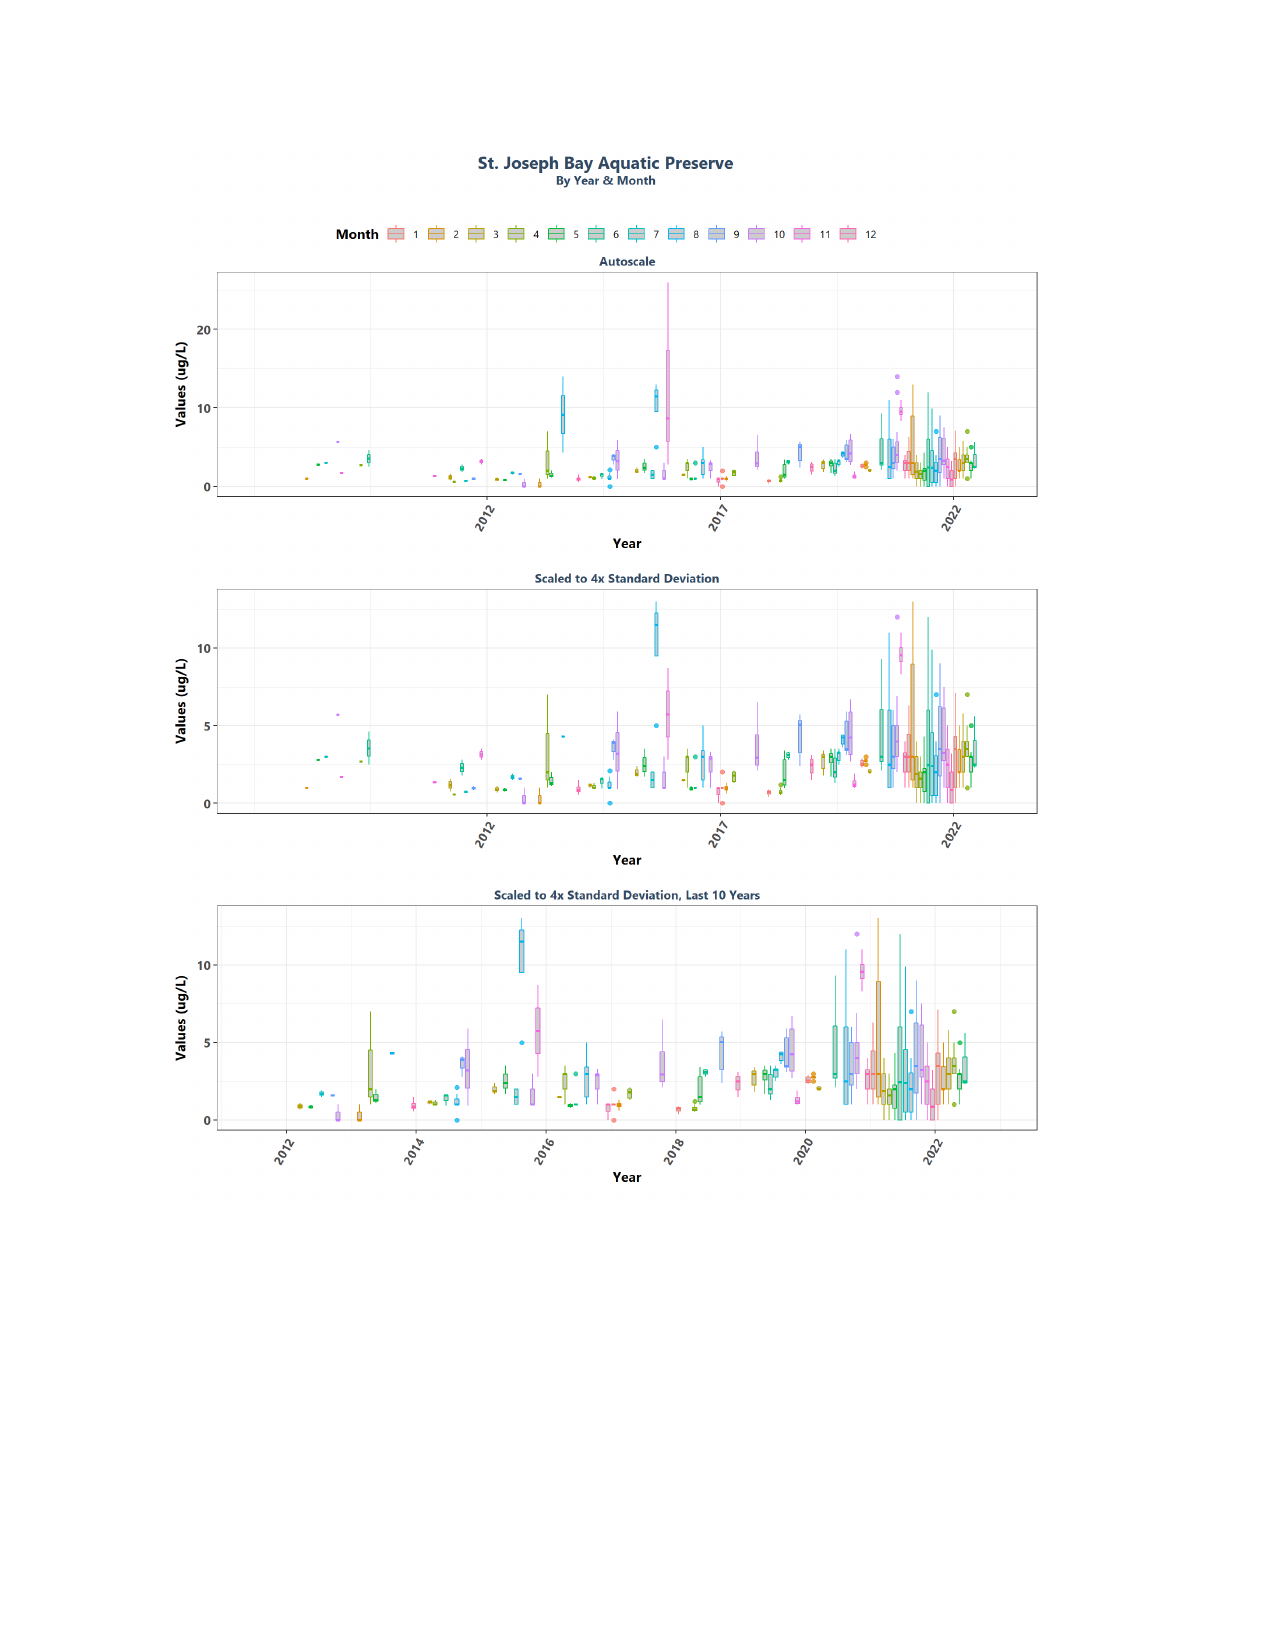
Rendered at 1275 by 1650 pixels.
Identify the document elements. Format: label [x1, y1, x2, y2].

picture [168, 150, 1044, 1200]
